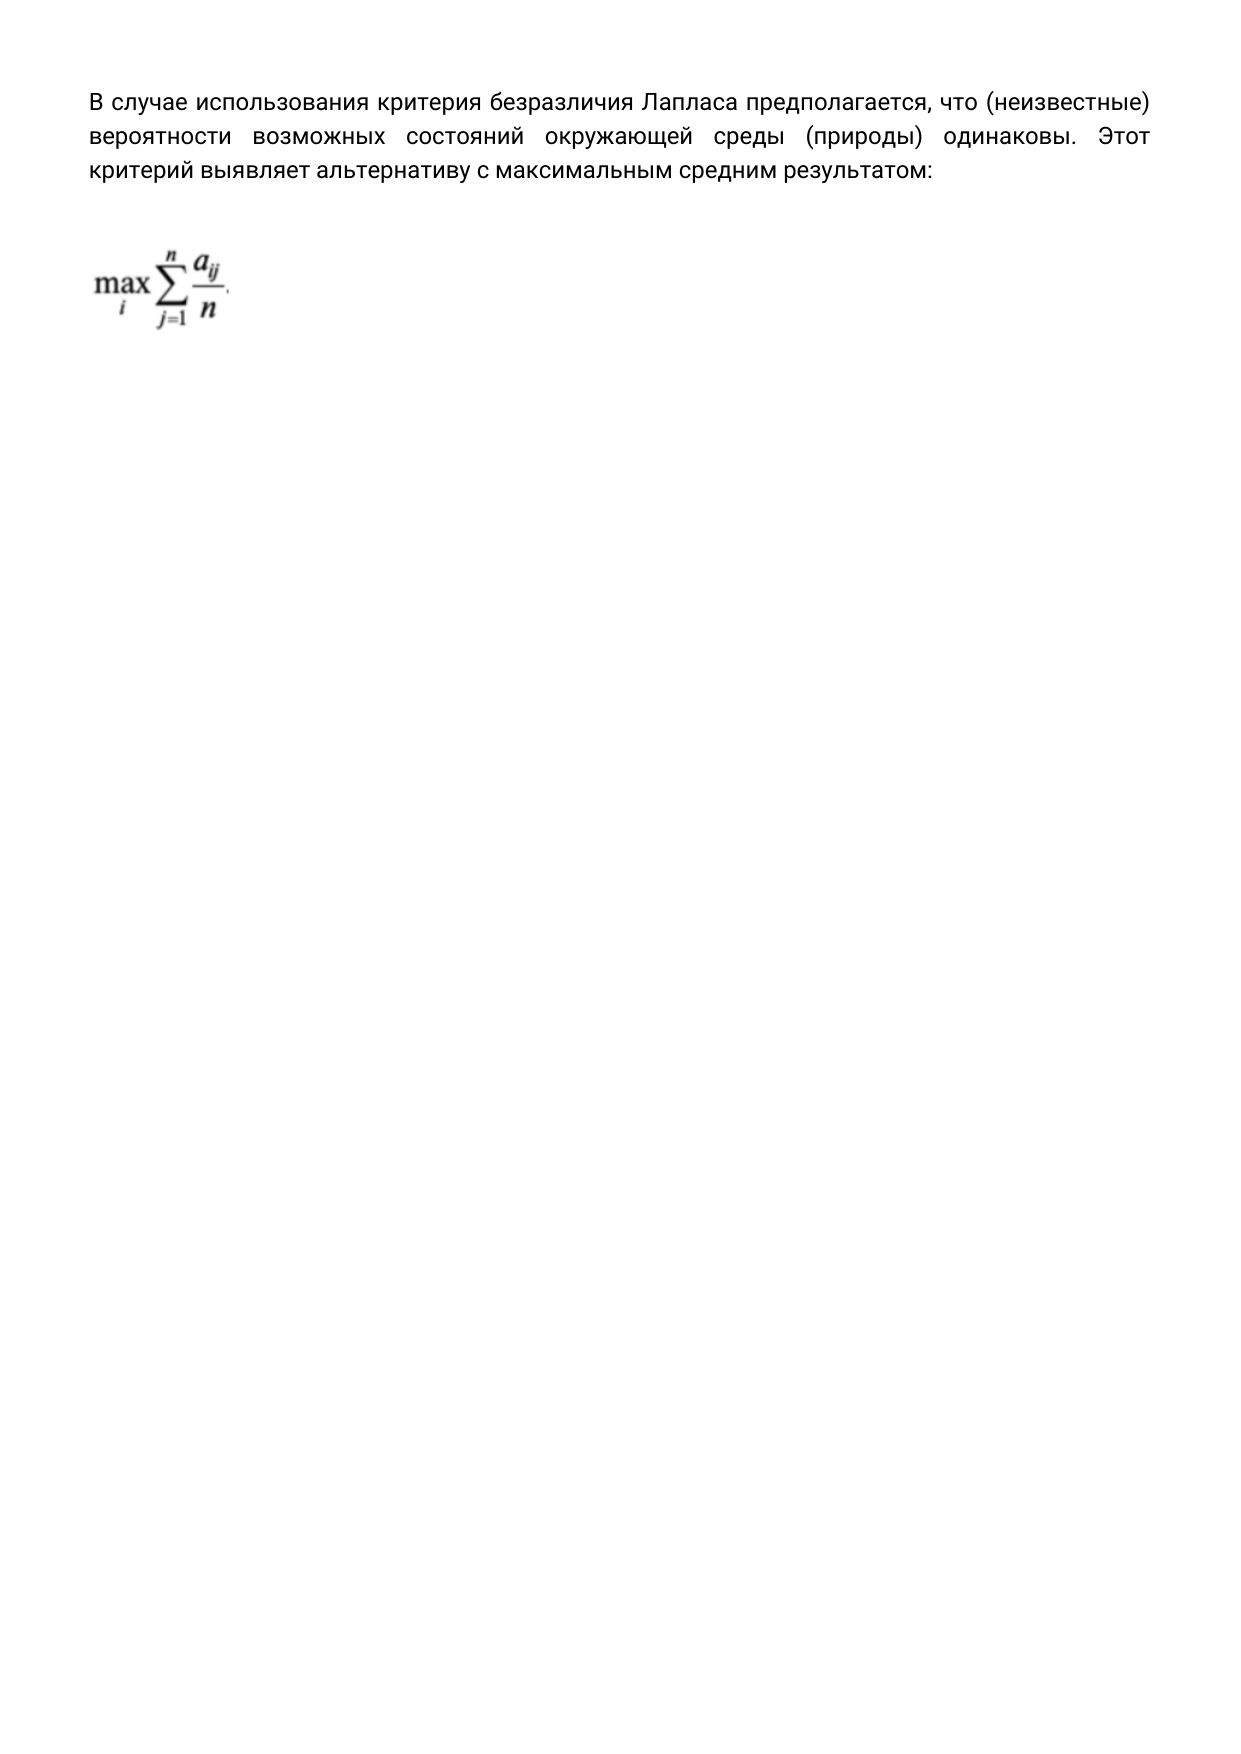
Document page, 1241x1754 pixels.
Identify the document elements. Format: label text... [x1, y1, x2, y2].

text В случае использования критерия безразличия Лапласа предполагается, что (неизвестные) вероятности возможных состояний окружающей среды (природы) одинаковы. Этот критерий выявляет альтернативу с максимальным средним результатом: [88, 88, 1152, 184]
picture [88, 227, 248, 349]
